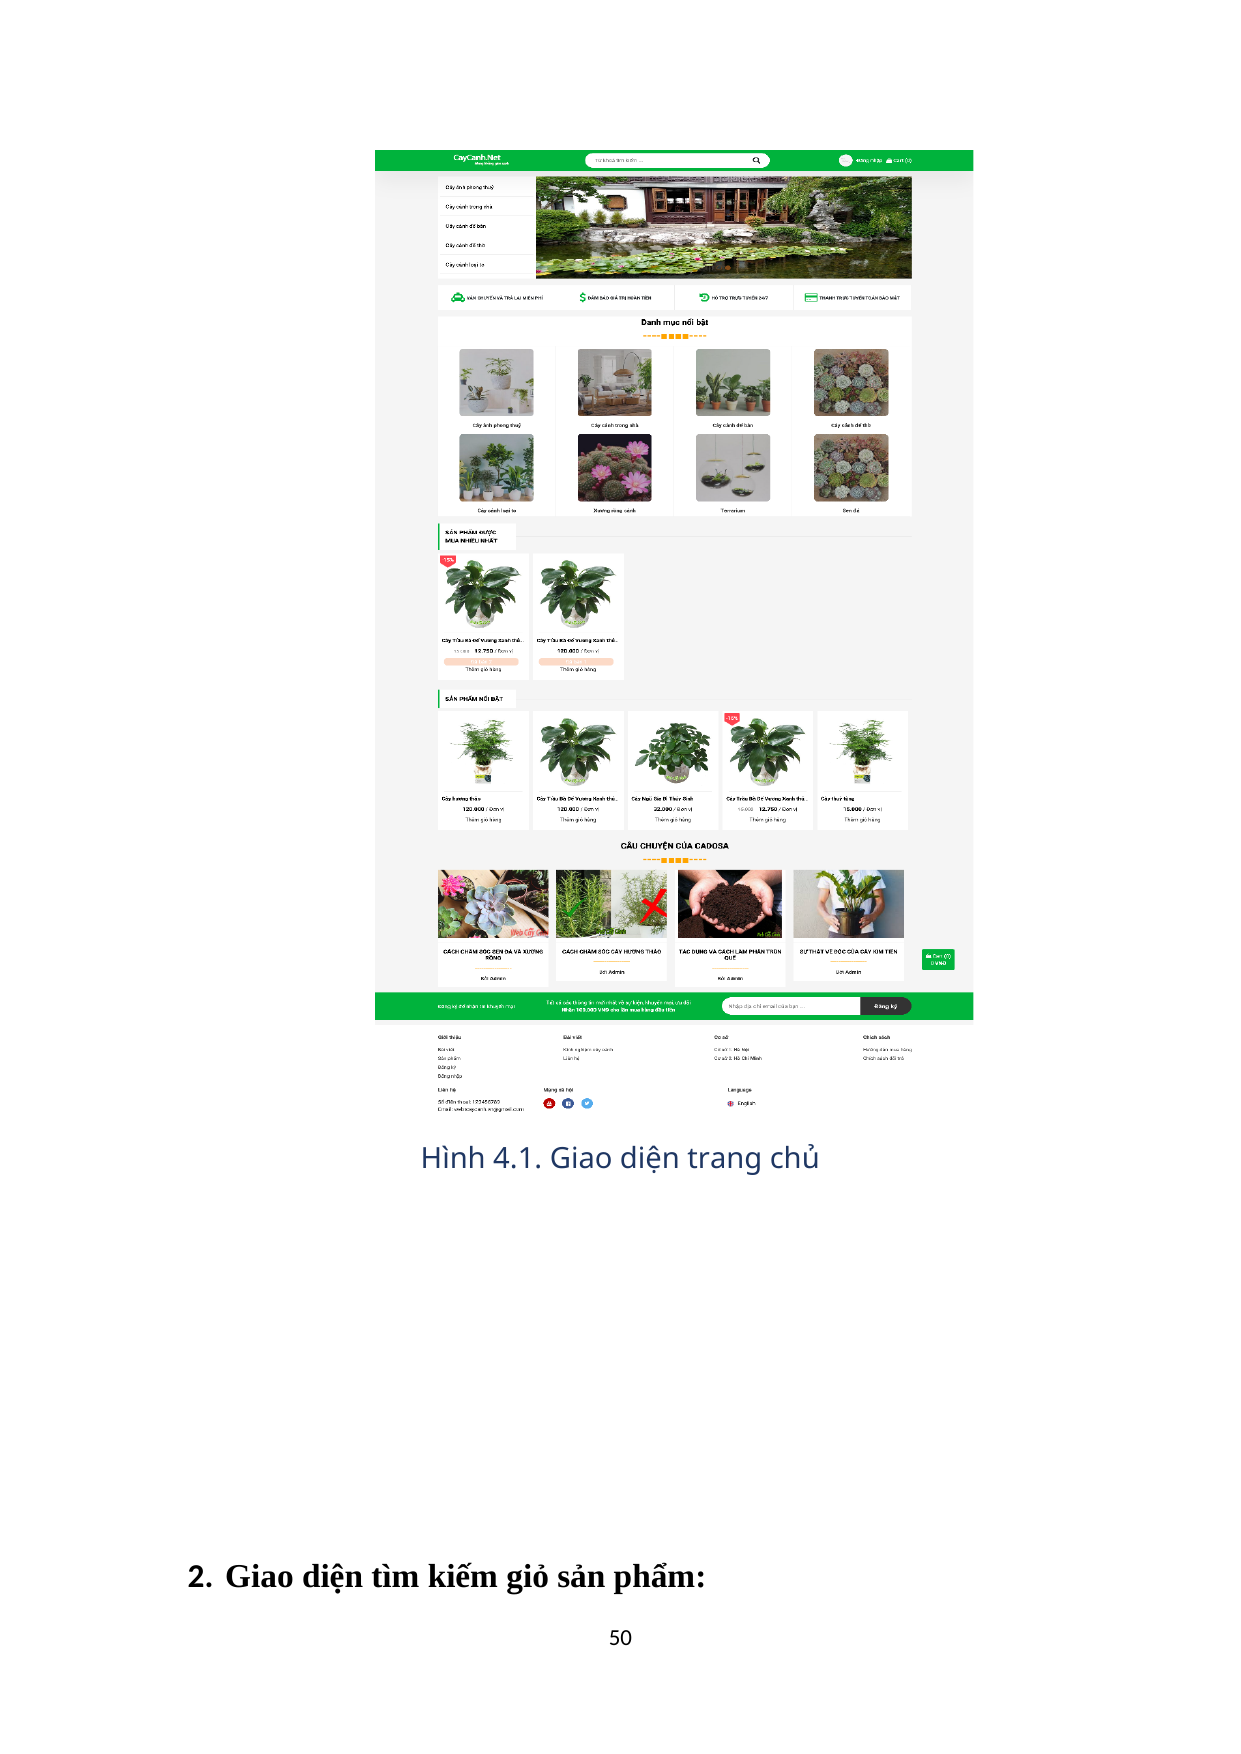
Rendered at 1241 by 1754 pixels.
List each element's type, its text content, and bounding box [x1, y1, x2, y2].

picture [375, 150, 974, 1119]
list Giao diện tìm kiếm giỏ sản phẩm: [187, 1555, 1090, 1596]
subtitle Hình 4.1. Giao diện trang chủ [150, 1138, 1090, 1177]
